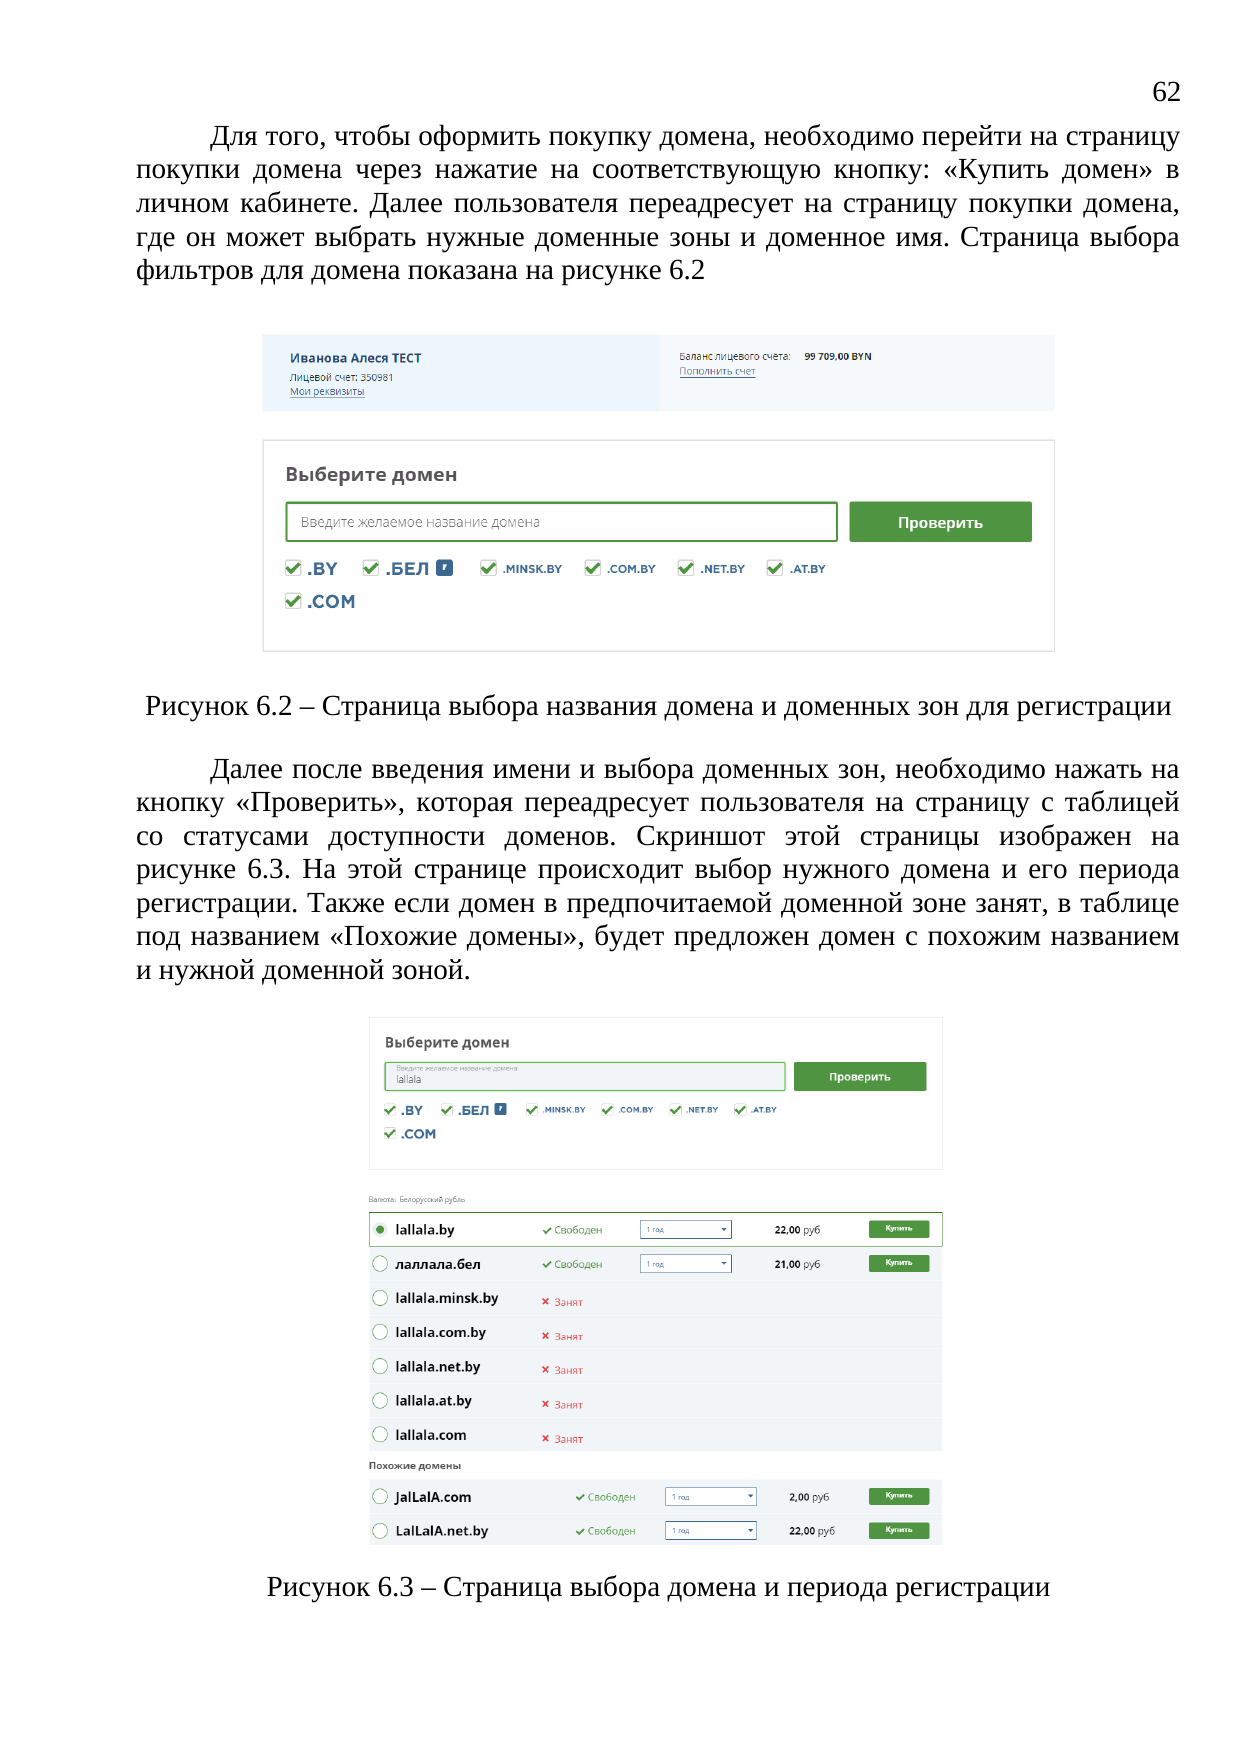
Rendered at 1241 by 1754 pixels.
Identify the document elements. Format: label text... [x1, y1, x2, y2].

picture [366, 1014, 952, 1545]
text Рисунок 6.3 – Страница выбора домена и периода регистрации [136, 1569, 1181, 1603]
text Для того, чтобы оформить покупку домена, необходимо перейти на страницу покупки домена через нажатие на соответствующую кнопку: «Купить домен» в личном кабинете. Далее пользователя переадресует на страницу покупки домена, где он может выбрать нужные доменные зоны и доменное имя. Страница выбора фильтров для домена показана на рисунке 6.2 [136, 118, 1181, 286]
text Далее после введения имени и выбора доменных зон, необходимо нажать на кнопку «Проверить», которая переадресует пользователя на страницу с таблицей со статусами доступности доменов. Скриншот этой страницы изображен на рисунке 6.3. На этой странице происходит выбор нужного домена и его периода регистрации. Также если домен в предпочитаемой доменной зоне занят, в таблице под названием «Похожие домены», будет предложен домен с похожим названием и нужной доменной зоной. [136, 751, 1181, 986]
text Рисунок 6.2 – Страница выбора названия домена и доменных зон для регистрации [136, 688, 1181, 722]
picture [244, 315, 1073, 664]
